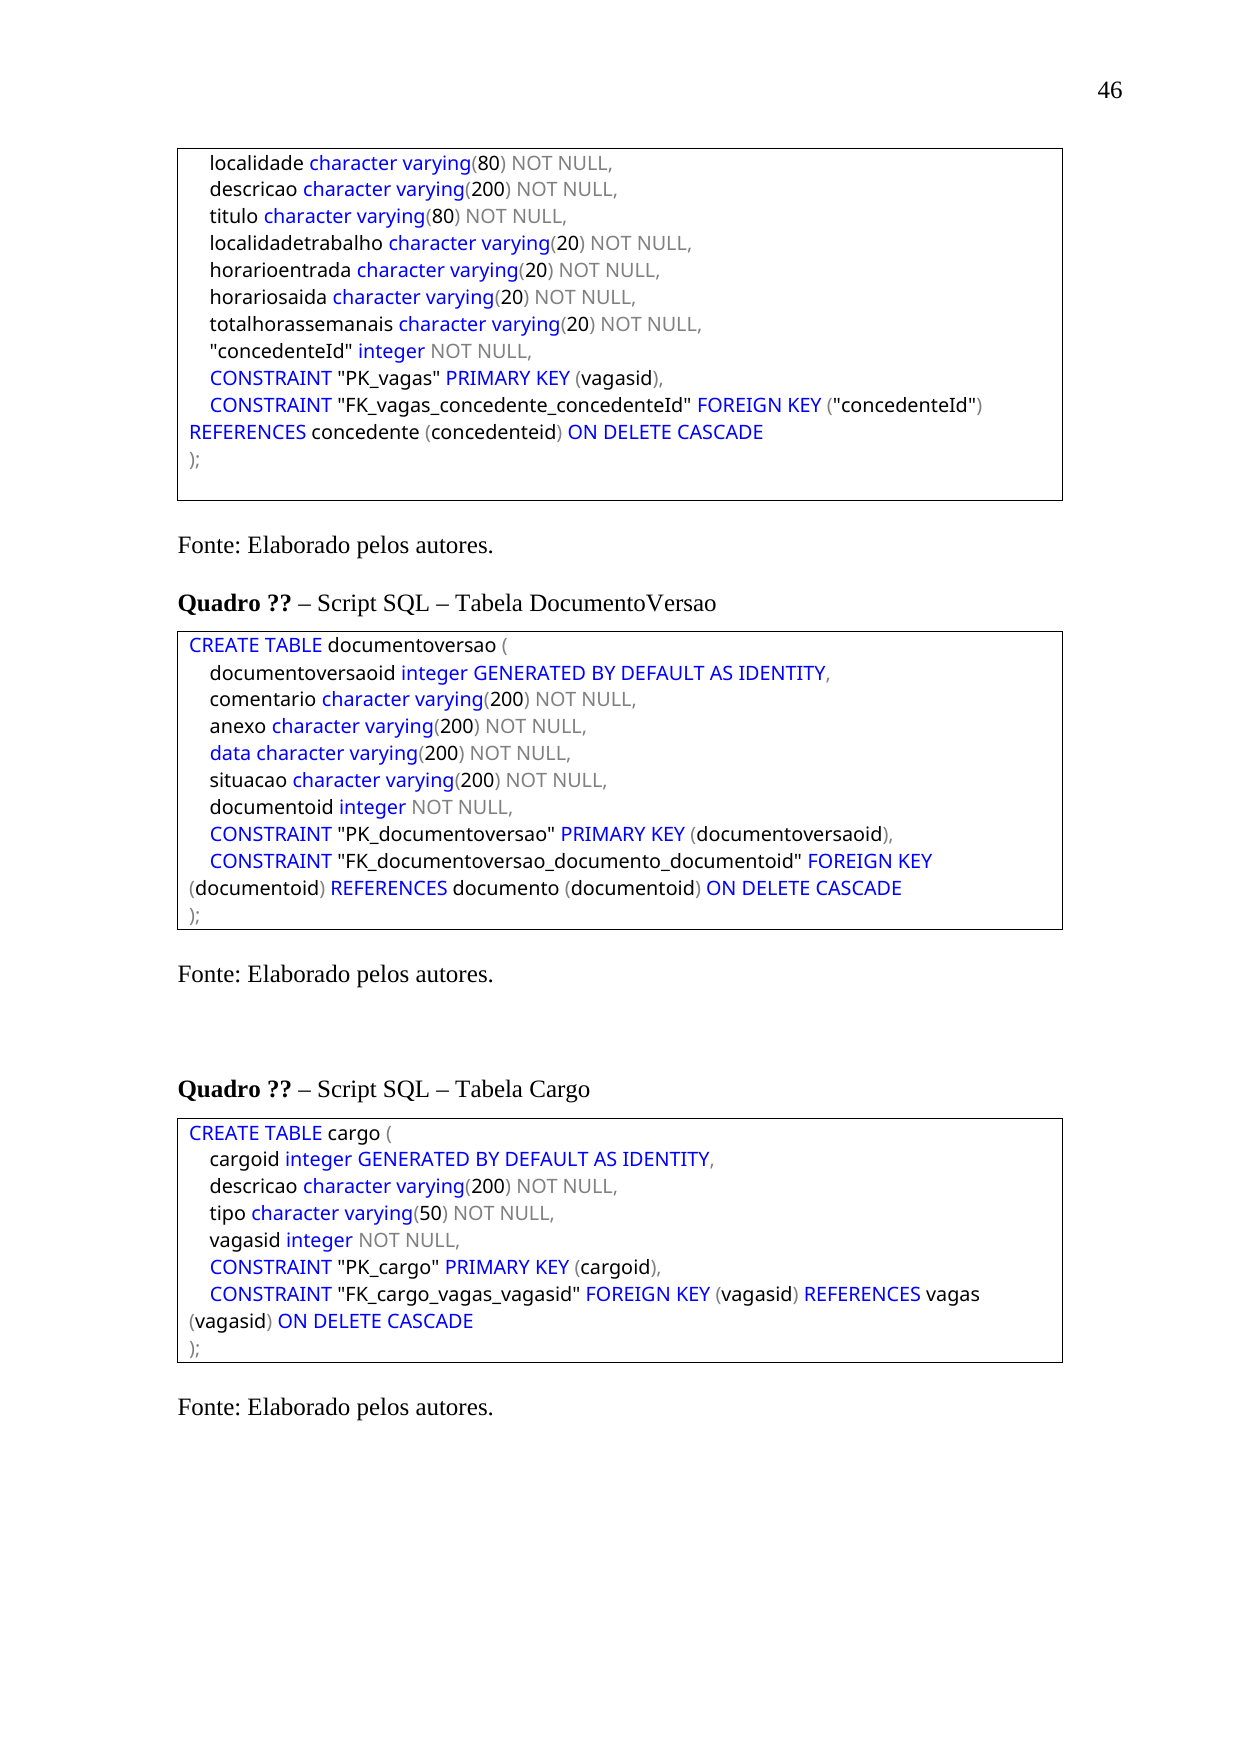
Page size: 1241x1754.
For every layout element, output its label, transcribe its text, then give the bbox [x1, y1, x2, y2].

text Quadro ?? – Script SQL – Tabela Cargo [177, 1074, 1122, 1103]
table_header CREATE TABLE documentoversao ( documentoversaoid integer GENERATED BY DEFAULT AS IDENTITY, comentario character varying(200) NOT NULL, anexo character varying(200) NOT NULL, data character varying(200) NOT NULL, situacao character varying(200) NOT NULL, documentoid integer NOT NULL, CONSTRAINT "PK_documentoversao" PRIMARY KEY (documentoversaoid), CONSTRAINT "FK_documentoversao_documento_documentoid" FOREIGN KEY (documentoid) REFERENCES documento (documentoid) ON DELETE CASCADE ); [178, 632, 1062, 928]
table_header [178, 149, 1062, 499]
text Fonte: Elaborado pelos autores. [177, 1392, 1122, 1421]
text Fonte: Elaborado pelos autores. [177, 530, 1122, 558]
text Fonte: Elaborado pelos autores. [177, 959, 1122, 987]
table_header CREATE TABLE cargo ( cargoid integer GENERATED BY DEFAULT AS IDENTITY, descricao character varying(200) NOT NULL, tipo character varying(50) NOT NULL, vagasid integer NOT NULL, CONSTRAINT "PK_cargo" PRIMARY KEY (cargoid), CONSTRAINT "FK_cargo_vagas_vagasid" FOREIGN KEY (vagasid) REFERENCES vagas (vagasid) ON DELETE CASCADE ); [178, 1119, 1062, 1362]
text Quadro ?? – Script SQL – Tabela DocumentoVersao [177, 588, 1122, 616]
